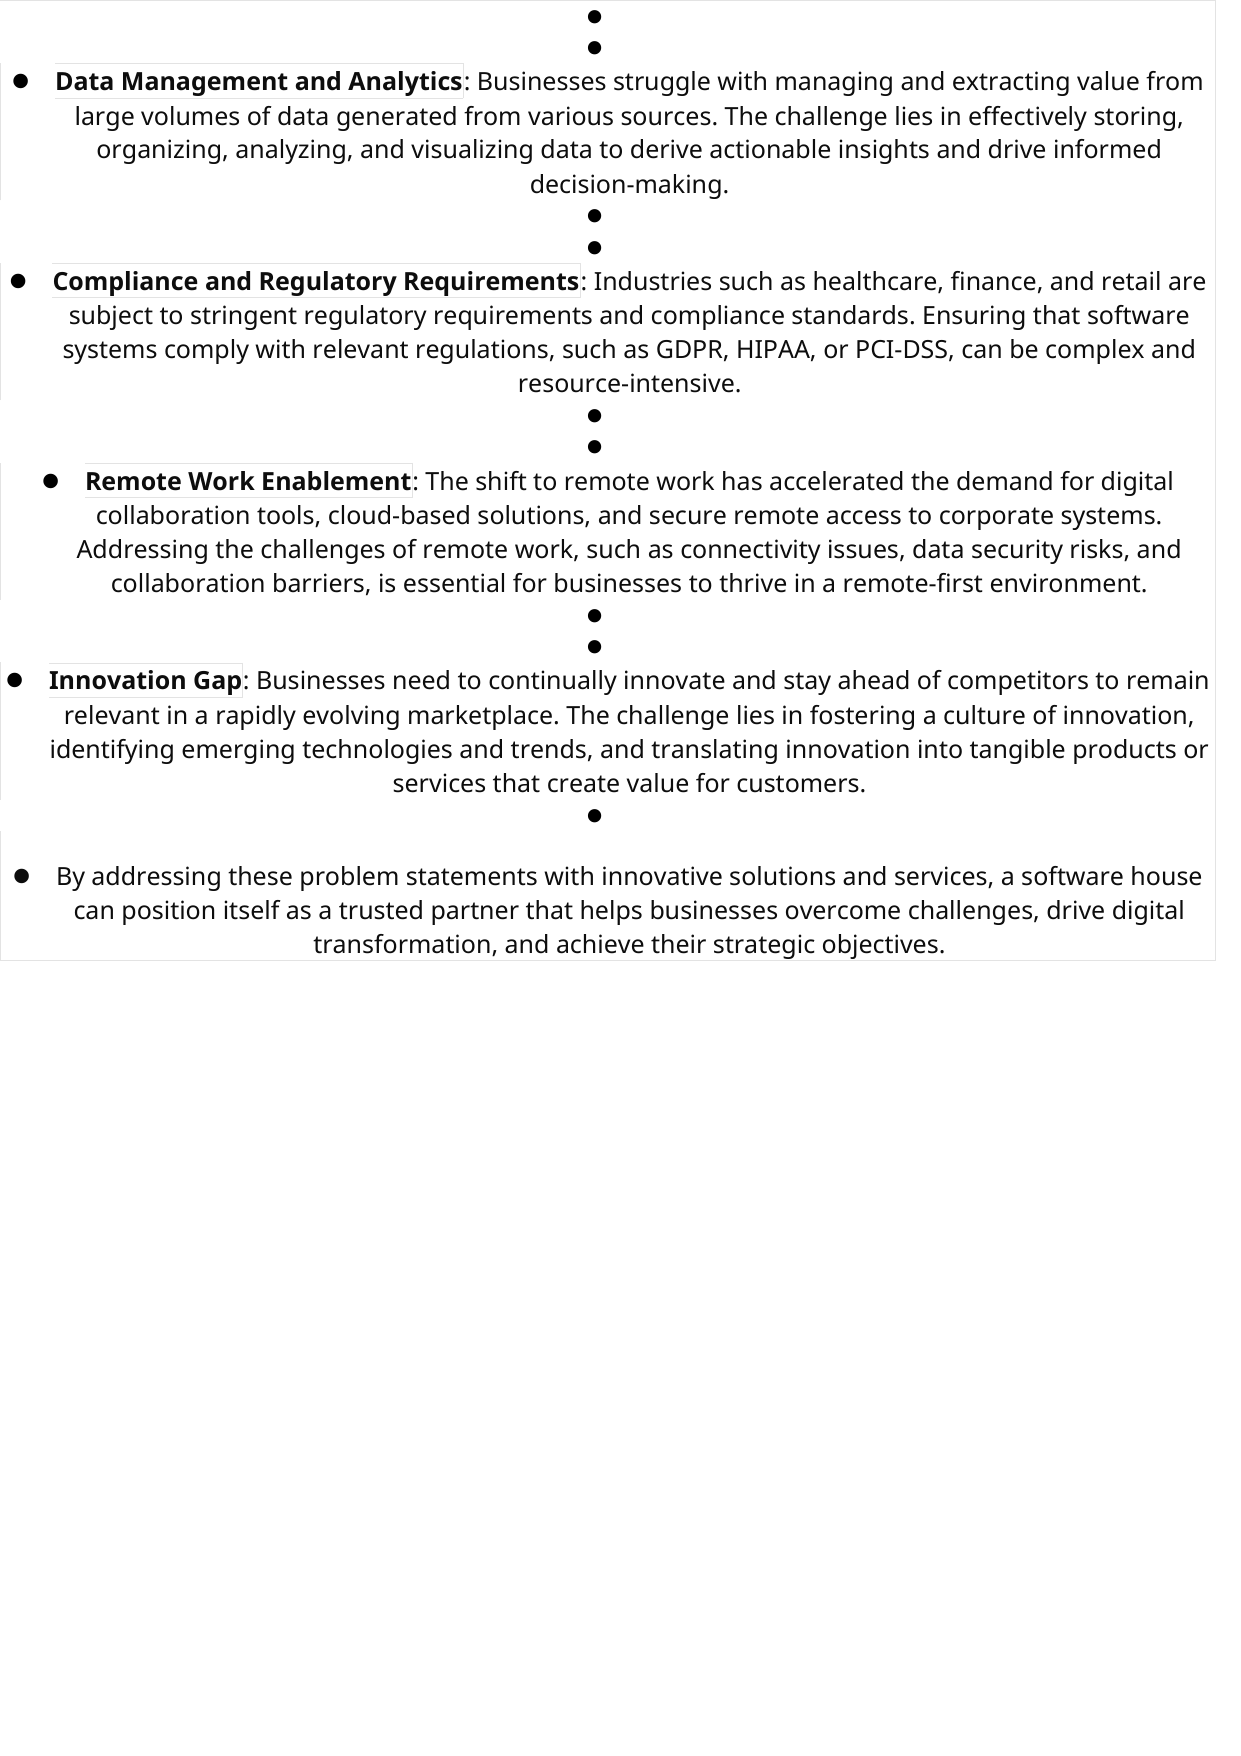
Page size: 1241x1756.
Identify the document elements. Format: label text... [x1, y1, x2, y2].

list Innovation Gap: Businesses need to continually innovate and stay ahead of competitors to remain relevant in a rapidly evolving marketplace. The challenge lies in fostering a culture of innovation, identifying emerging technologies and trends, and translating innovation into tangible products or services that create value for customers. [243, 662, 1215, 800]
list Innovation Gap: Businesses need to continually innovate and stay ahead of competitors to remain relevant in a rapidly evolving marketplace. The challenge lies in fostering a culture of innovation, identifying emerging technologies and trends, and translating innovation into tangible products or services that create value for customers. [1, 662, 393, 800]
list Compliance and Regulatory Requirements: Industries such as healthcare, finance, and retail are subject to stringent regulatory requirements and compliance standards. Ensuring that software systems comply with relevant regulations, such as GDPR, HIPAA, or PCI-DSS, can be complex and resource-intensive. [581, 263, 1215, 400]
list Remote Work Enablement: The shift to remote work has accelerated the demand for digital collaboration tools, cloud-based solutions, and secure remote access to corporate systems. Addressing the challenges of remote work, such as connectivity issues, data security risks, and collaboration barriers, is essential for businesses to thrive in a remote-first environment. [413, 463, 1215, 600]
list Data Management and Analytics: Businesses struggle with managing and extracting value from large volumes of data generated from various sources. The challenge lies in effectively storing, organizing, analyzing, and visualizing data to derive actionable insights and drive informed decision-making. [1, 63, 530, 200]
list Data Management and Analytics: Businesses struggle with managing and extracting value from large volumes of data generated from various sources. The challenge lies in effectively storing, organizing, analyzing, and visualizing data to derive actionable insights and drive informed decision-making. [464, 63, 1215, 200]
list Compliance and Regulatory Requirements: Industries such as healthcare, finance, and retail are subject to stringent regulatory requirements and compliance standards. Ensuring that software systems comply with relevant regulations, such as GDPR, HIPAA, or PCI-DSS, can be complex and resource-intensive. [1, 263, 518, 400]
list By addressing these problem statements with innovative solutions and services, a software house can position itself as a trusted partner that helps businesses overcome challenges, drive digital transformation, and achieve their strategic objectives. [1, 858, 1215, 960]
